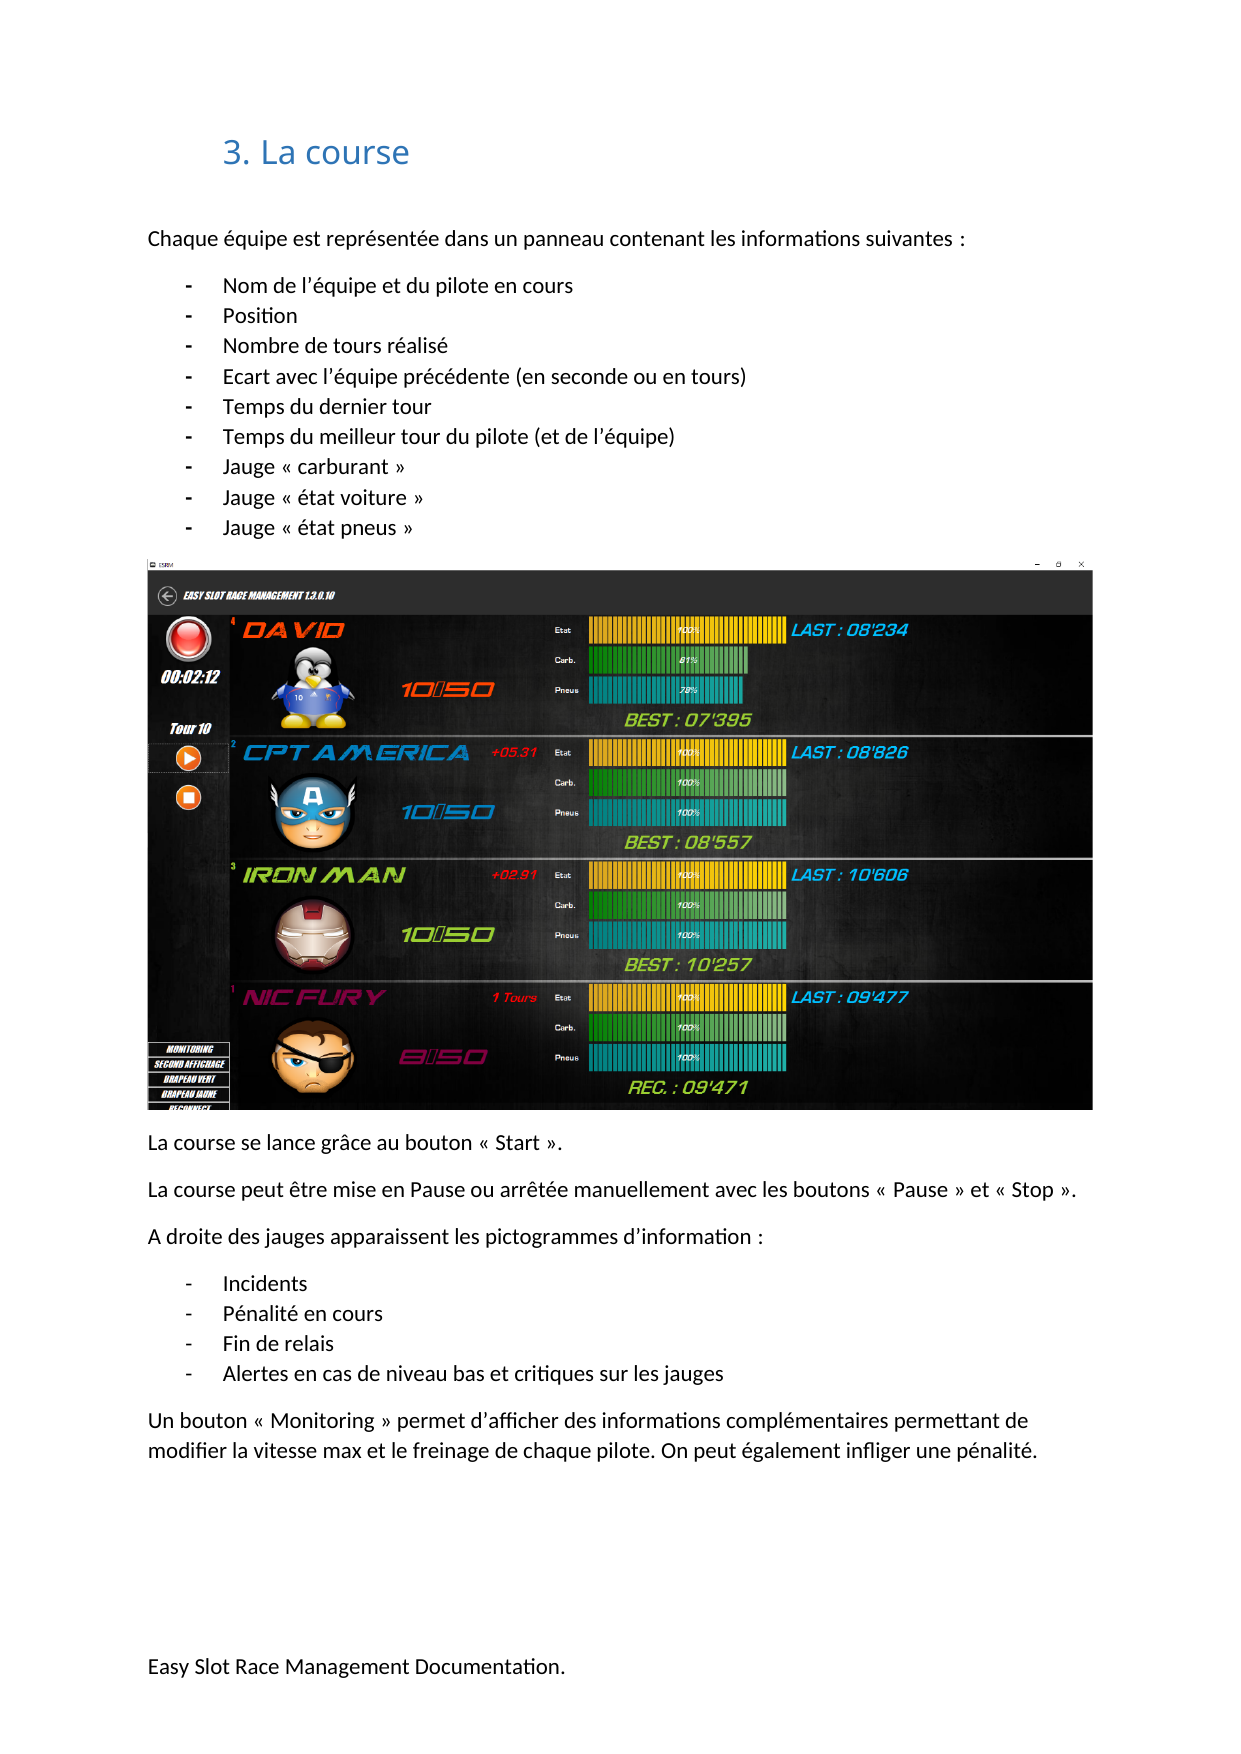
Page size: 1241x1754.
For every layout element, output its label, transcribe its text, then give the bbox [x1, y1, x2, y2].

list Jauge « état voiture » [185, 483, 1093, 511]
list Temps du dernier tour [185, 392, 1093, 420]
text La course peut être mise en Pause ou arrêtée manuellement avec les boutons « Pause » et « Stop ». [148, 1175, 1093, 1203]
text A droite des jauges apparaissent les pictogrammes d’information : [148, 1222, 1093, 1250]
text La course se lance grâce au bouton « Start ». [148, 1128, 1093, 1156]
picture [147, 559, 1093, 1110]
list Position [185, 301, 1093, 329]
list Alertes en cas de niveau bas et critiques sur les jauges [185, 1359, 1093, 1388]
list Ecart avec l’équipe précédente (en seconde ou en tours) [185, 362, 1093, 390]
list Pénalité en cours [185, 1299, 1093, 1327]
text Un bouton « Monitoring » permet d’afficher des informations complémentaires permettant de modifier la vitesse max et le freinage de chaque pilote. On peut également infliger une pénalité. [148, 1406, 1093, 1465]
list Fin de relais [185, 1329, 1093, 1357]
text Chaque équipe est représentée dans un panneau contenant les informations suivantes : [148, 224, 1093, 252]
list Incidents [185, 1269, 1093, 1297]
subtitle La course [223, 128, 1093, 174]
list Jauge « état pneus » [185, 513, 1093, 541]
list Temps du meilleur tour du pilote (et de l’équipe) [185, 422, 1093, 450]
list Nombre de tours réalisé [185, 332, 1093, 359]
list Jauge « carburant » [185, 452, 1093, 480]
list Nom de l’équipe et du pilote en cours [185, 271, 1093, 299]
